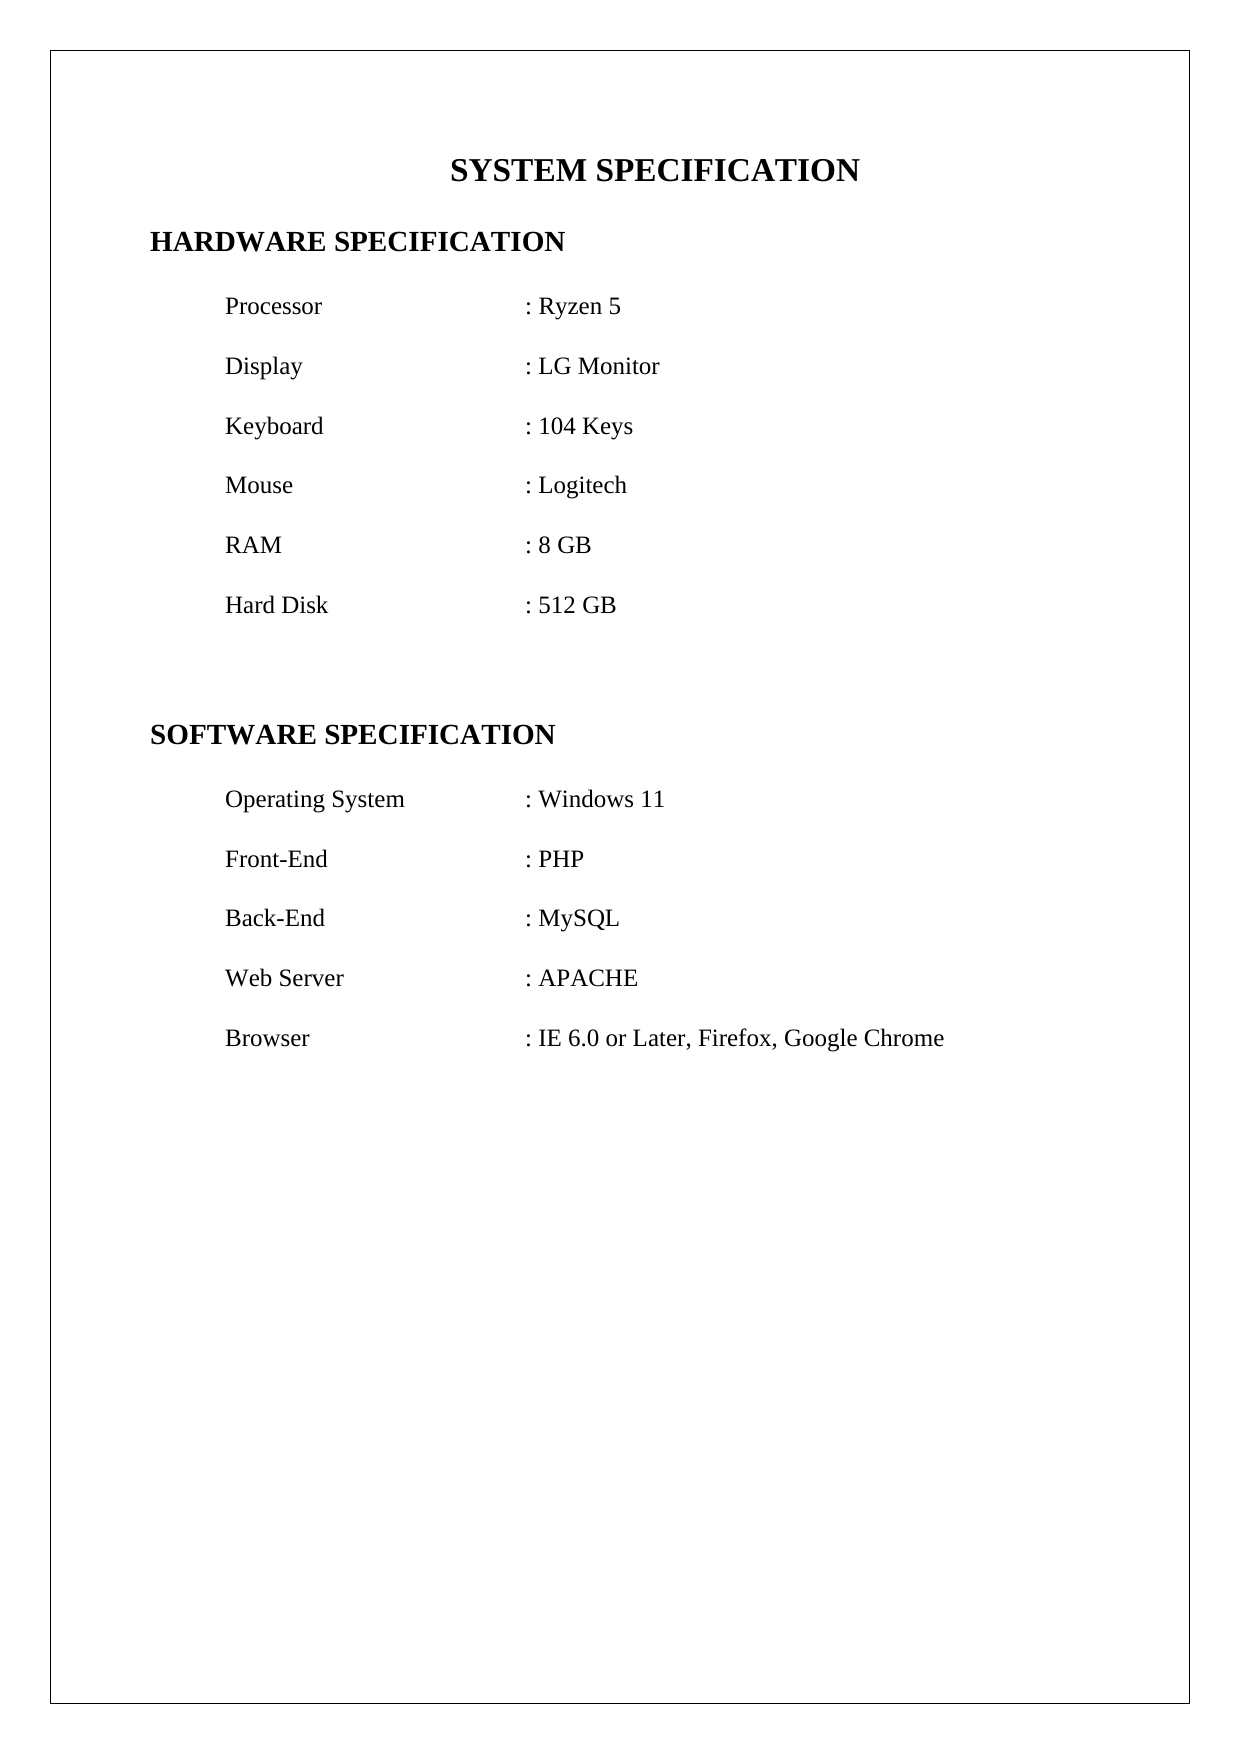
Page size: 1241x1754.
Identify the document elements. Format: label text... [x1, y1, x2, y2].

text HARDWARE SPECIFICATION [150, 224, 1090, 258]
text Back-End : MySQL [225, 903, 1090, 932]
text Processor : Ryzen 5 [225, 291, 1090, 320]
text RAM : 8 GB [225, 530, 1090, 559]
text Keyboard : 104 Keys [225, 411, 1090, 439]
text Display : LG Monitor [225, 351, 1090, 380]
text Web Server : APACHE [225, 963, 1090, 992]
text Front-End : PHP [225, 844, 1090, 872]
text Browser : IE 6.0 or Later, Firefox, Google Chrome [225, 1023, 1090, 1052]
text SYSTEM SPECIFICATION [450, 150, 1090, 188]
text Hard Disk : 512 GB [225, 590, 1090, 619]
text Operating System : Windows 11 [225, 784, 1090, 813]
text Mouse : Logitech [225, 471, 1090, 499]
text SOFTWARE SPECIFICATION [150, 717, 1090, 750]
